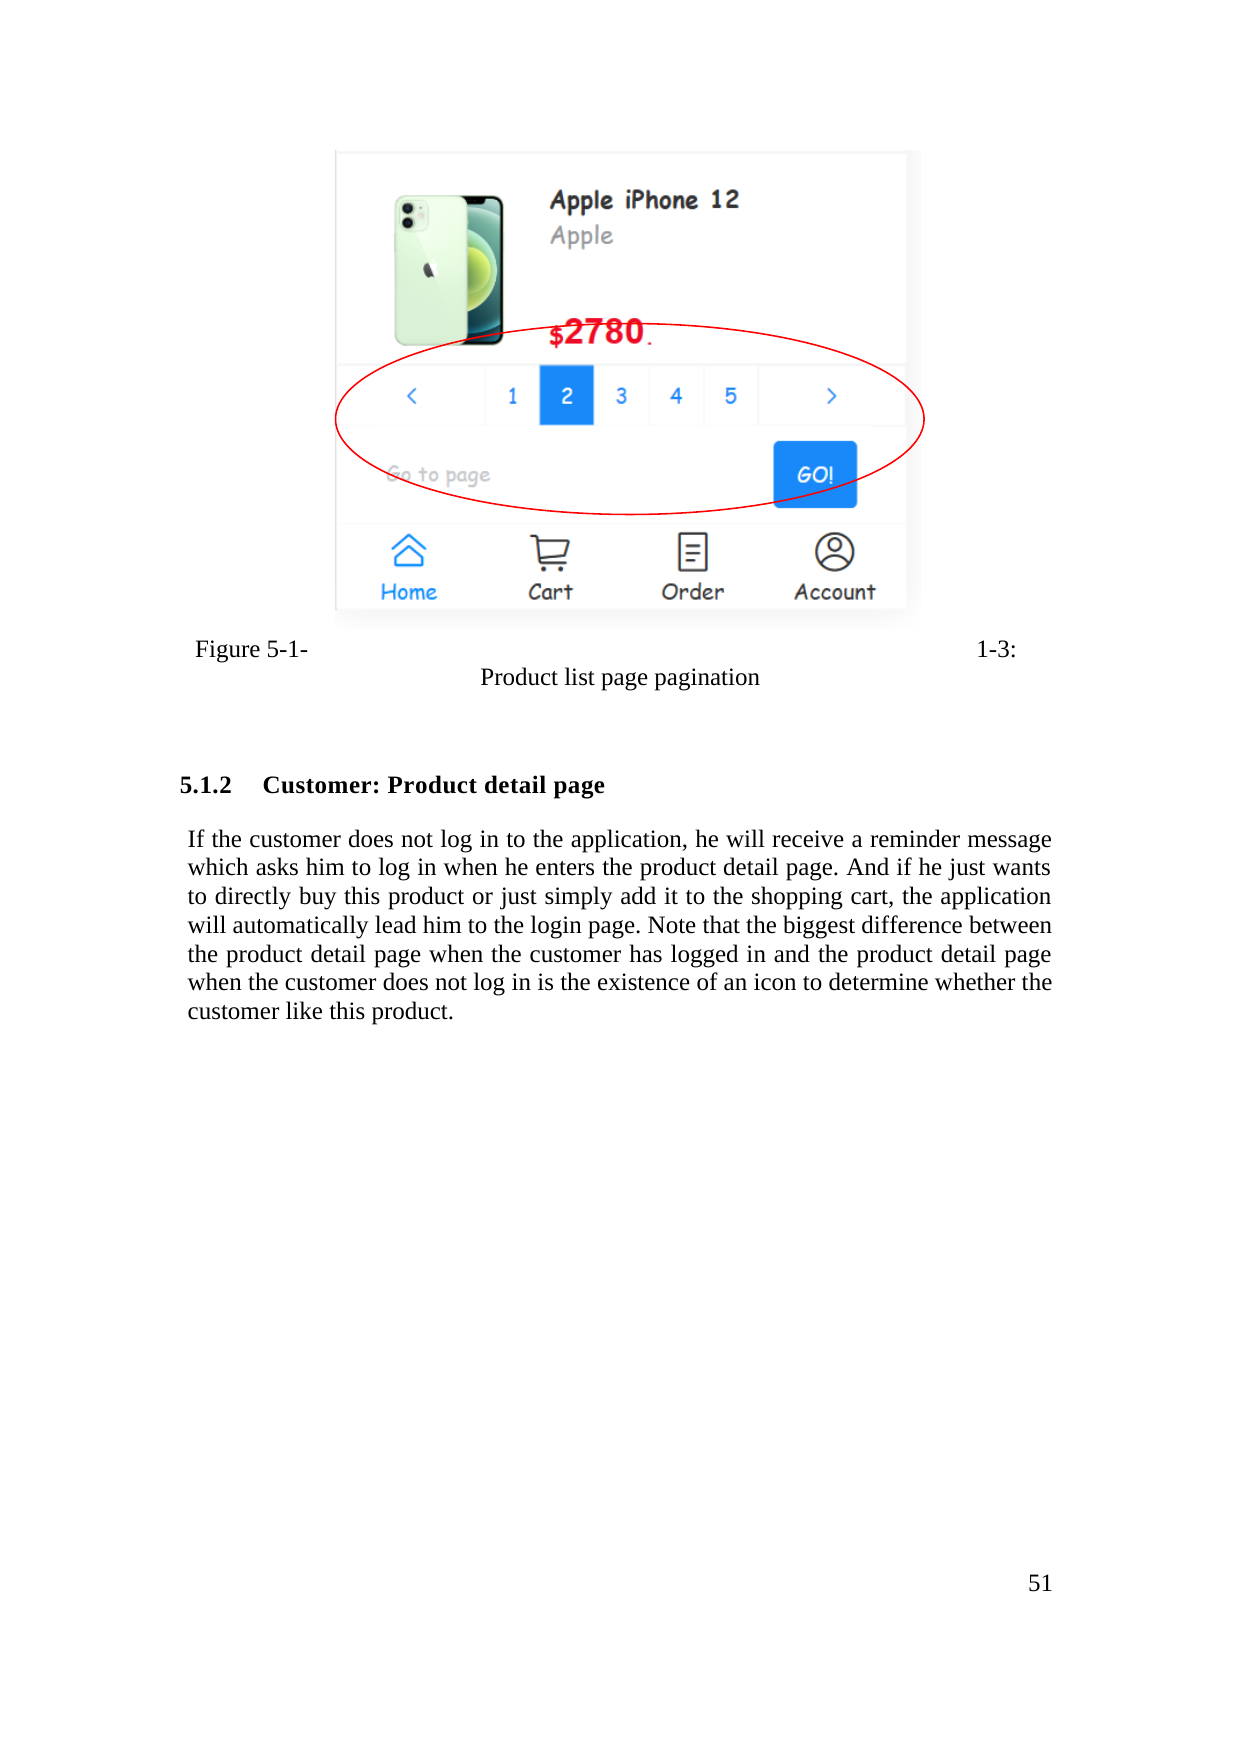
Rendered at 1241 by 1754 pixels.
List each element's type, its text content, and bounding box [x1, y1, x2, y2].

text If the customer does not log in to the application, he will receive a reminder message which asks him to log in when he enters the product detail page. And if he just wants to directly buy this product or just simply add it to the shopping cart, the application will automatically lead him to the login page. Note that the biggest difference between the product detail page when the customer has logged in and the product detail page when the customer does not log in is the existence of an icon to determine whether the customer like this product. [187, 824, 1053, 1025]
subtitle Customer: Product detail page [179, 770, 1053, 799]
picture [333, 150, 921, 629]
picture [337, 325, 921, 513]
text Figure 5-1-1-3: Product list page pagination [187, 634, 1053, 691]
